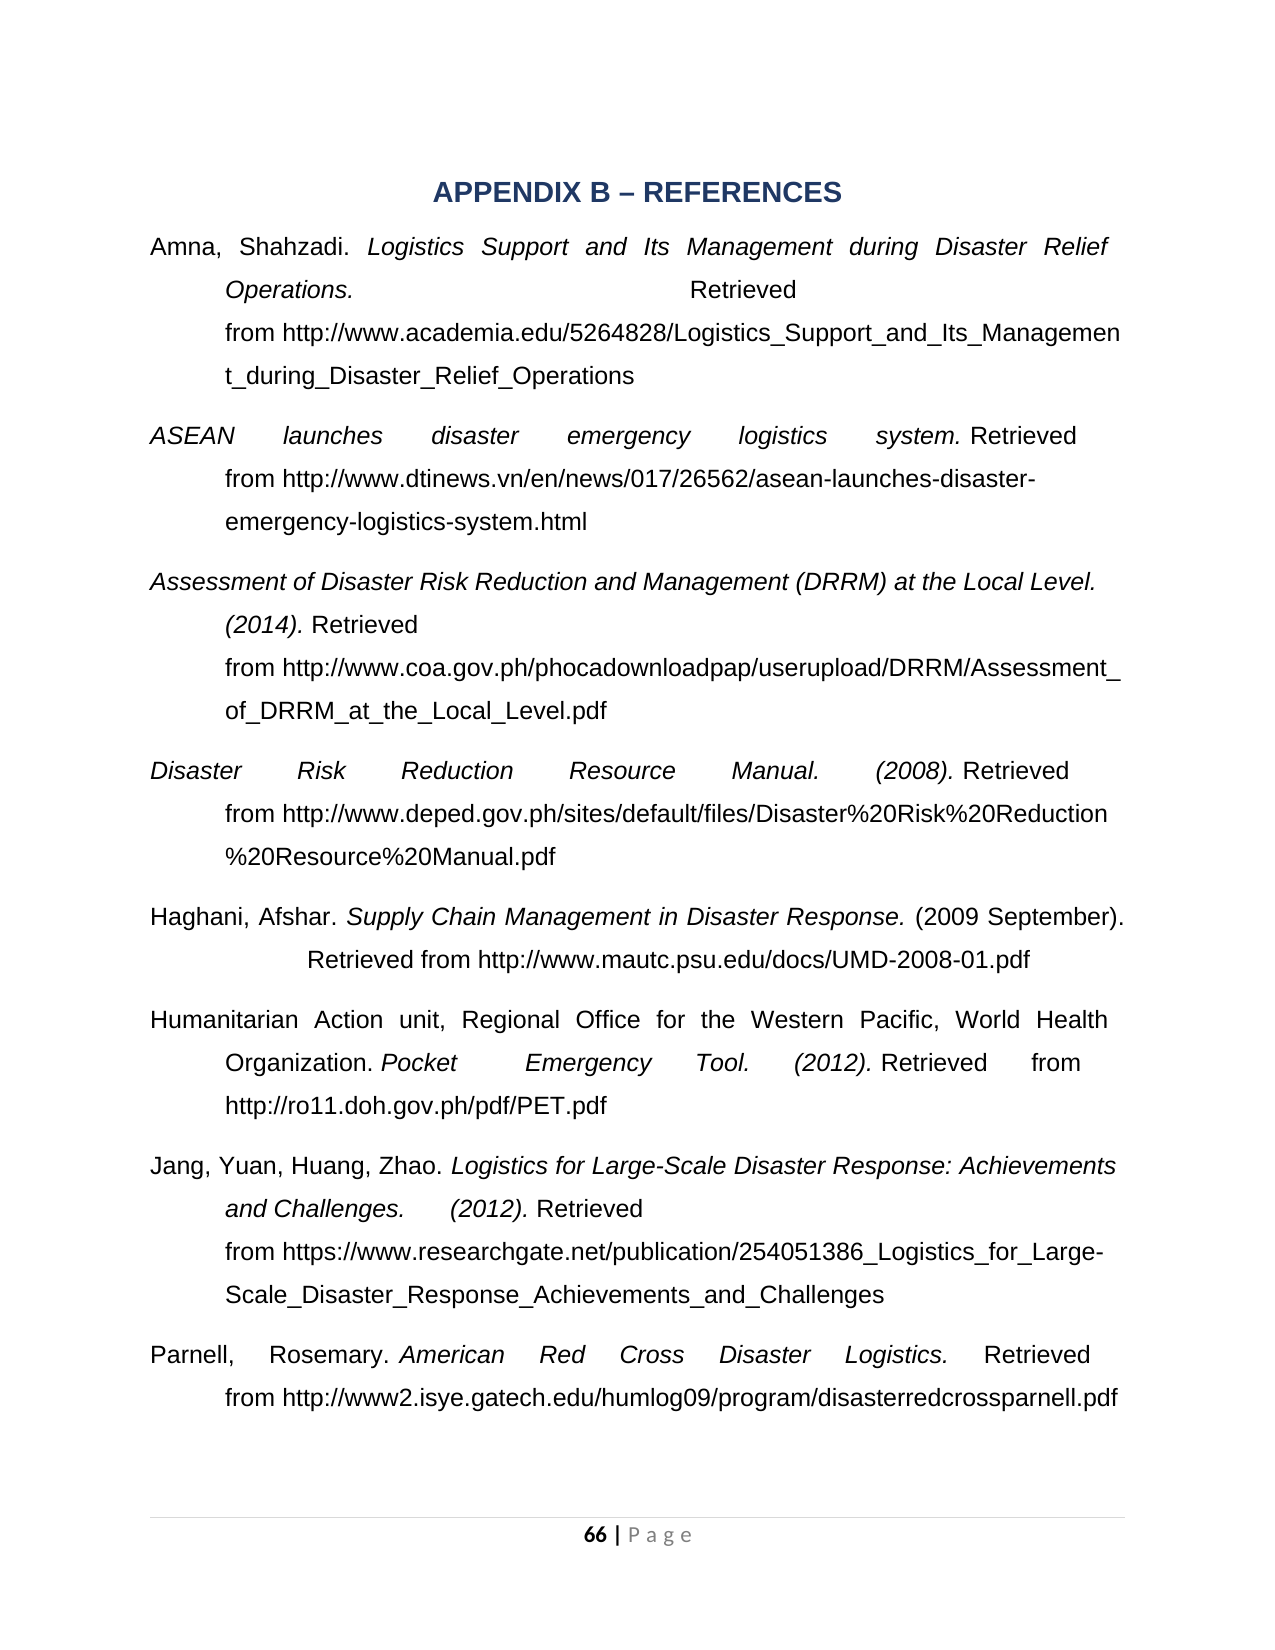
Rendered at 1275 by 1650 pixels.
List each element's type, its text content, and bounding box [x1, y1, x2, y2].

text Jang, Yuan, Huang, Zhao. Logistics for Large-Scale Disaster Response: Achievements and Challenges. (2012). Retrieved from https://www.researchgate.net/publication/254051386_Logistics_for_Large- Scale_Disaster_Response_Achievements_and_Challenges [150, 1151, 1125, 1309]
text Parnell, Rosemary. American Red Cross Disaster Logistics. Retrieved from http://www2.isye.gatech.edu/humlog09/program/disasterredcrossparnell.pdf [150, 1340, 1125, 1412]
text Assessment of Disaster Risk Reduction and Management (DRRM) at the Local Level. (2014). Retrieved from http://www.coa.gov.ph/phocadownloadpap/userupload/DRRM/Assessment_ of_DRRM_at_the_Local_Level.pdf [150, 567, 1125, 725]
subtitle APPENDIX B – REFERENCES [150, 175, 1125, 208]
text Haghani, Afshar. Supply Chain Management in Disaster Response. (2009 September). Retrieved from http://www.mautc.psu.edu/docs/UMD-2008-01.pdf [150, 931, 1125, 974]
text Amna, Shahzadi. Logistics Support and Its Management during Disaster Relief Operations. Retrieved from http://www.academia.edu/5264828/Logistics_Support_and_Its_Managemen t_during_Disaster_Relief_Operations [150, 232, 1125, 390]
text Disaster Risk Reduction Resource Manual. (2008). Retrieved from http://www.deped.gov.ph/sites/default/files/Disaster%20Risk%20Reduction %20Resource%20Manual.pdf [150, 756, 1125, 871]
text ASEAN launches disaster emergency logistics system. Retrieved from http://www.dtinews.vn/en/news/017/26562/asean-launches-disaster- emergency-logistics-system.html [150, 421, 1125, 536]
text Humanitarian Action unit, Regional Office for the Western Pacific, World Health Organization. Pocket Emergency Tool. (2012). Retrieved from http://ro11.doh.gov.ph/pdf/PET.pdf [150, 1005, 1125, 1120]
